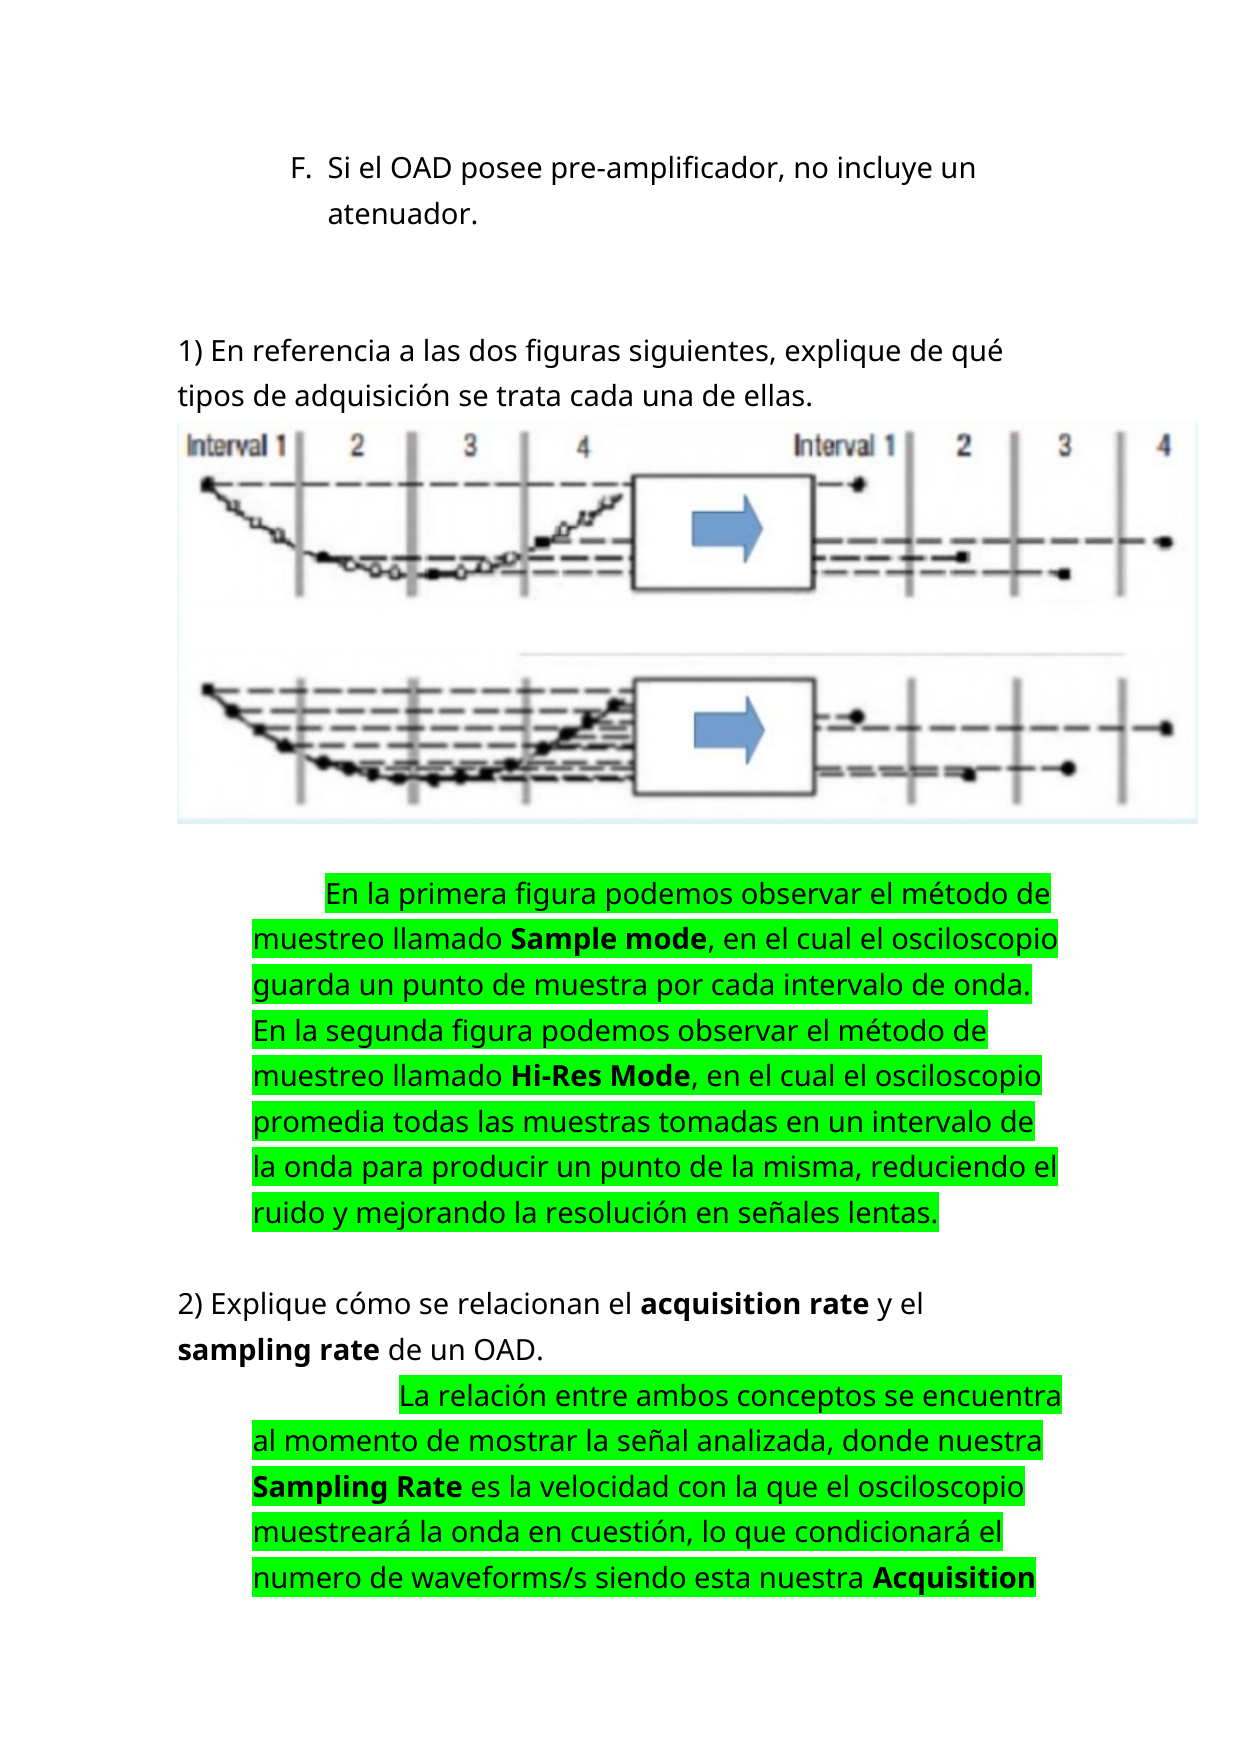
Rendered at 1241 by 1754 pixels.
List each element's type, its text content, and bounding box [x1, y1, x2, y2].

text En la primera figura podemos observar el método de muestreo llamado Sample mode, en el cual el osciloscopio guarda un punto de muestra por cada intervalo de onda. [252, 873, 1063, 1004]
text En la segunda figura podemos observar el método de muestreo llamado Hi-Res Mode, en el cual el osciloscopio promedia todas las muestras tomadas en un intervalo de la onda para producir un punto de la misma, reduciendo el ruido y mejorando la resolución en señales lentas. [252, 1010, 1063, 1232]
text 1) En referencia a las dos figuras siguientes, explique de qué tipos de adquisición se trata cada una de ellas. [177, 330, 1063, 415]
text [252, 1375, 1063, 1597]
text 2) Explique cómo se relacionan el acquisition rate y el sampling rate de un OAD. [177, 1283, 1063, 1369]
list Si el OAD posee pre-amplificador, no incluye un atenuador. [290, 148, 1063, 233]
picture [177, 421, 1198, 824]
